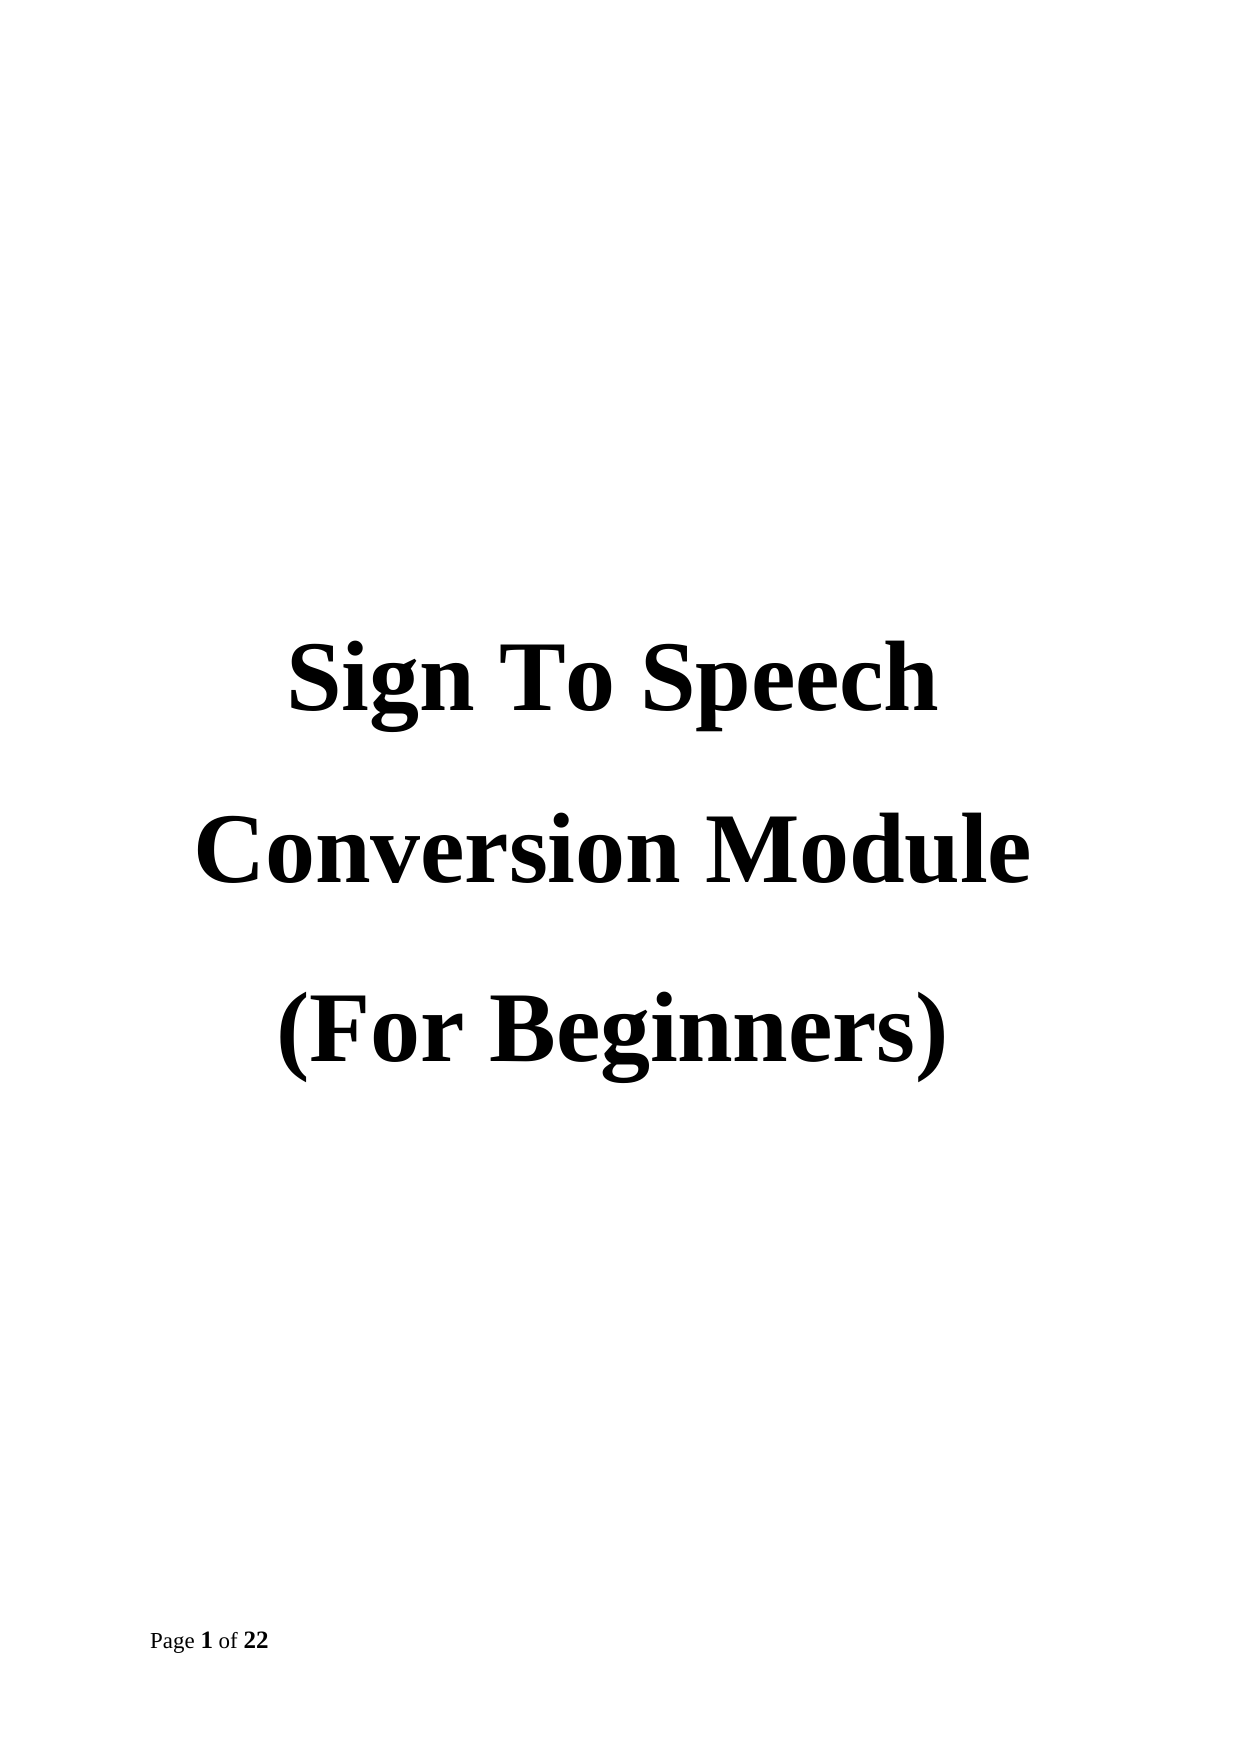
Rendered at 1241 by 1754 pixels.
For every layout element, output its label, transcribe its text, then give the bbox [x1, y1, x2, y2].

subtitle Sign To Speech Conversion Module [135, 616, 1090, 904]
subtitle (For Beginners) [135, 968, 1090, 1083]
